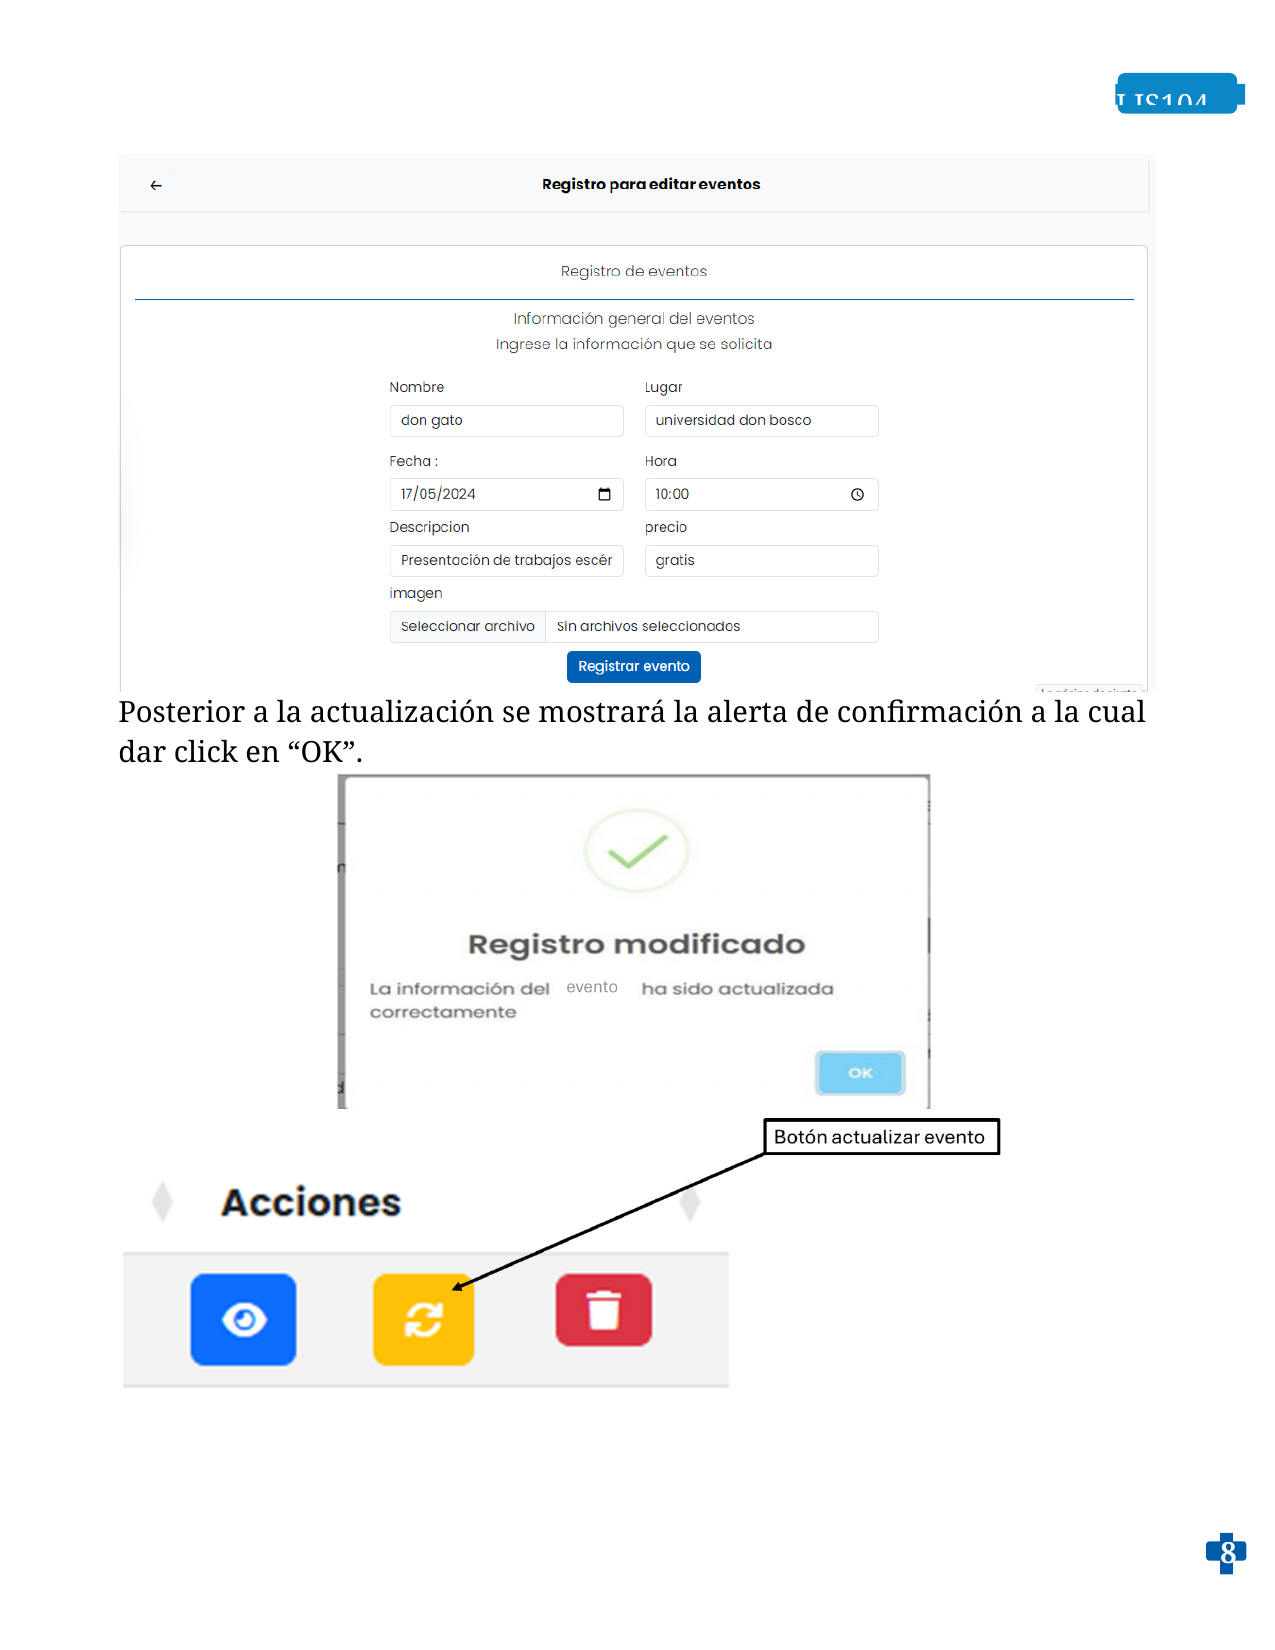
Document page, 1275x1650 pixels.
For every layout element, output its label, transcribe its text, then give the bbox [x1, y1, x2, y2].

text Posterior a la actualización se mostrará la alerta de confirmación a la cual dar click en “OK”. [118, 692, 1157, 771]
picture [118, 771, 1004, 1408]
